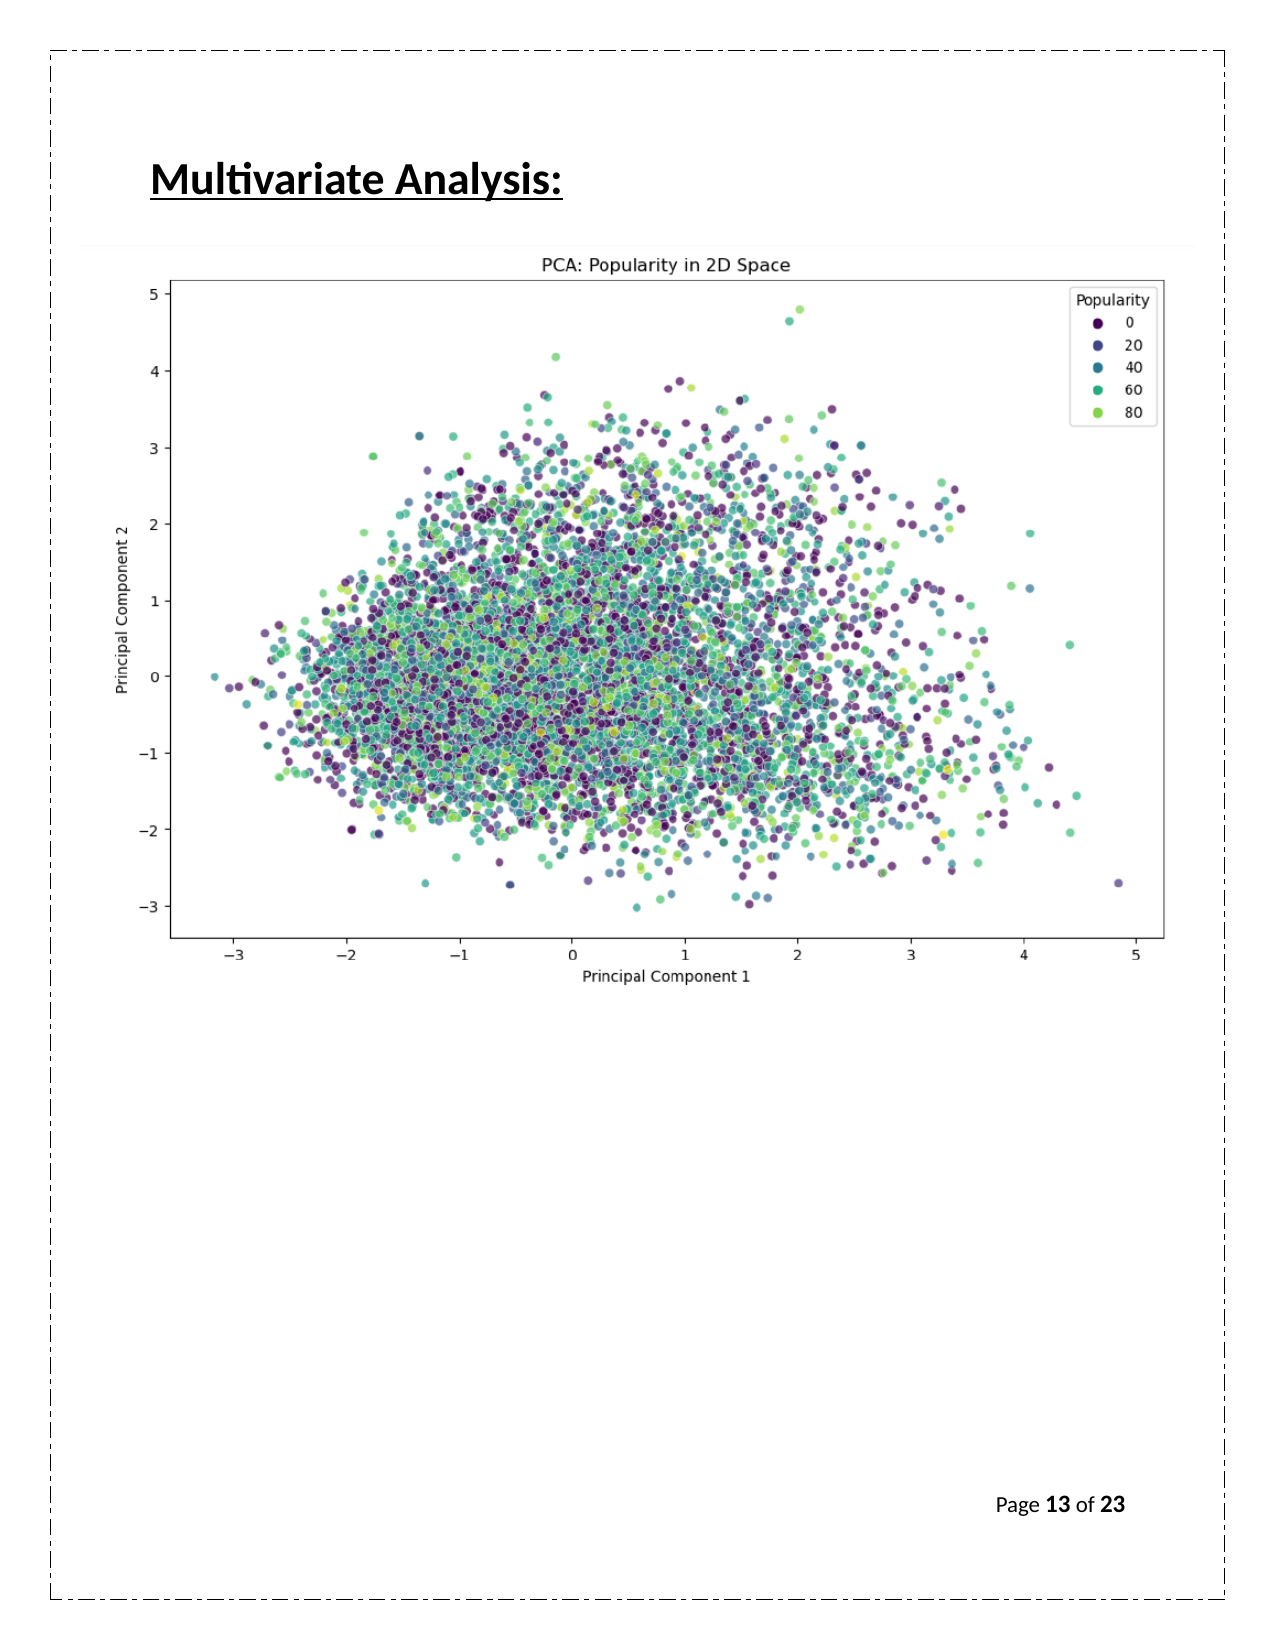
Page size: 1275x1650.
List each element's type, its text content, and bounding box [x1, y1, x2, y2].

picture [76, 245, 1195, 992]
text Multivariate Analysis: [150, 150, 1125, 206]
